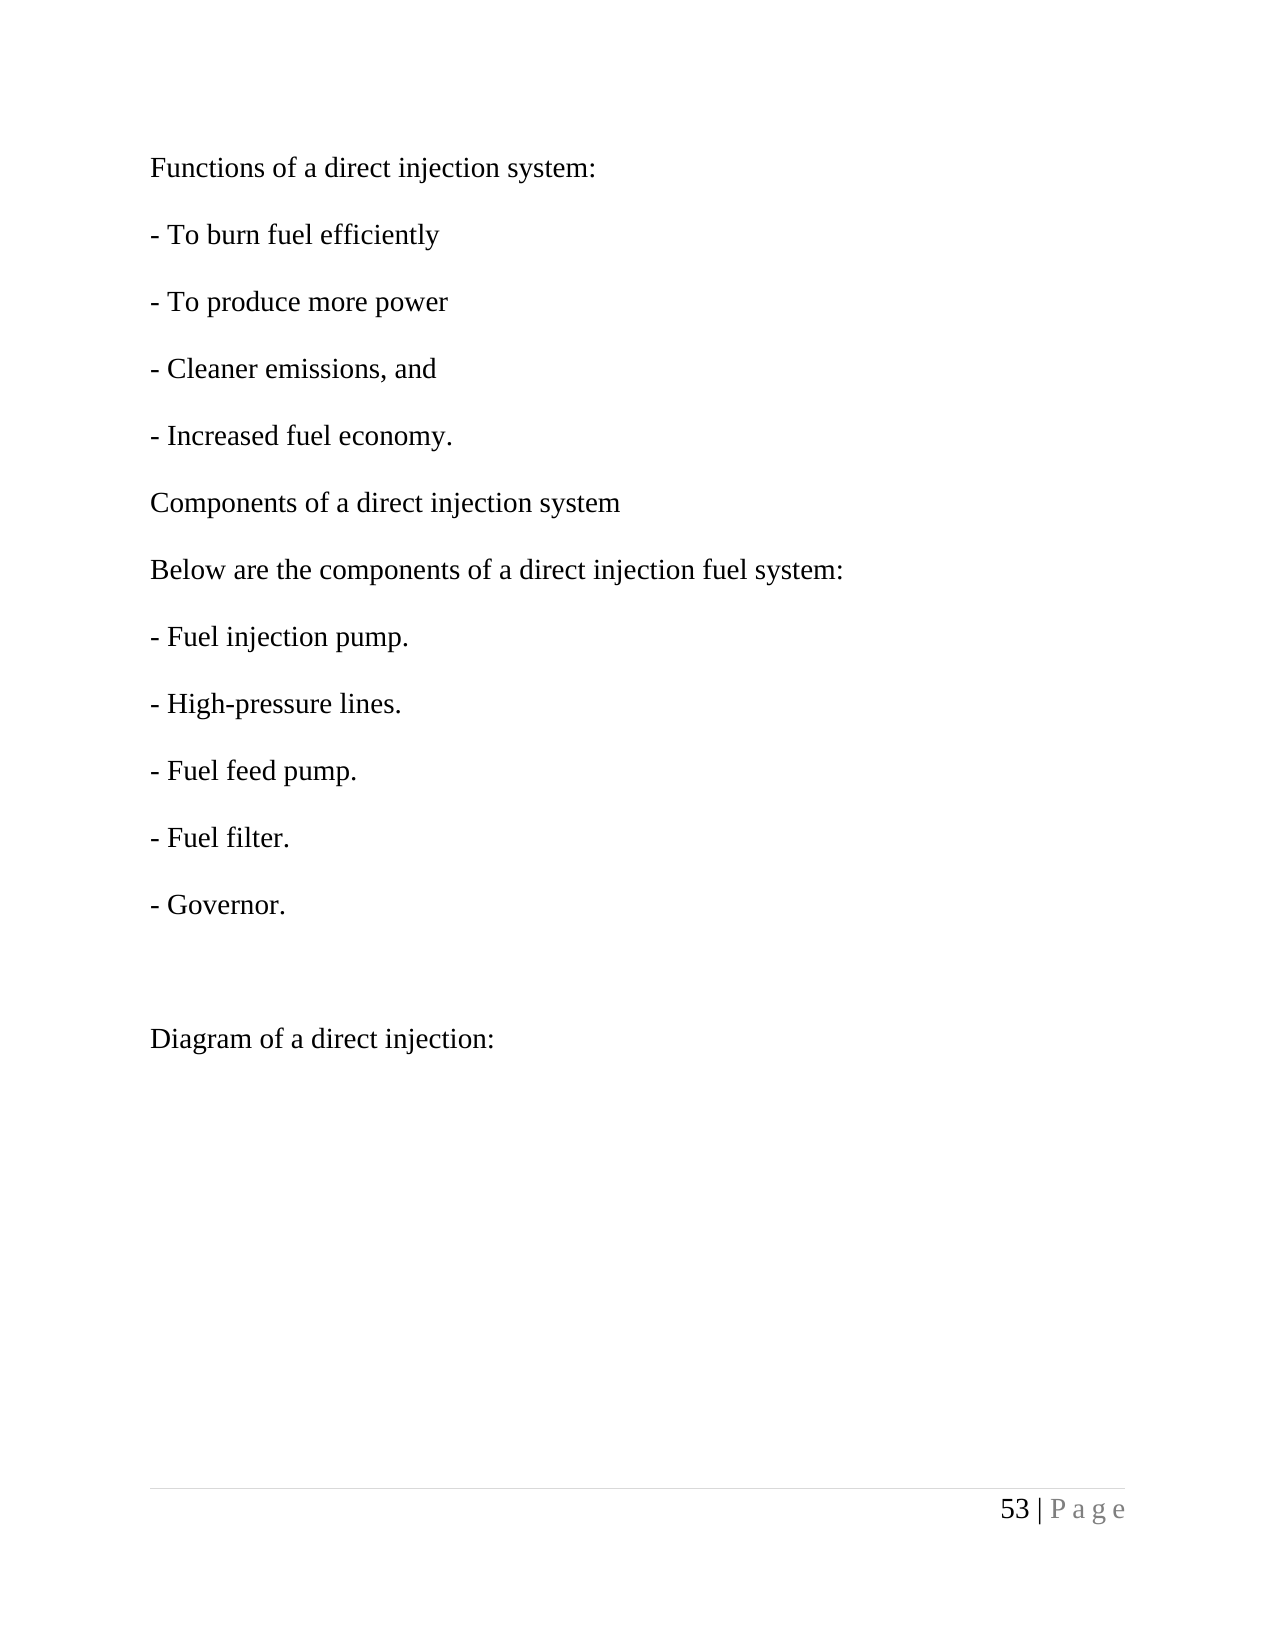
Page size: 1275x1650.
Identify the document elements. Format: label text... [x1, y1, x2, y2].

text - Governor. [150, 887, 1125, 920]
text - Increased fuel economy. [150, 418, 1125, 451]
text - To produce more power [150, 284, 1125, 317]
text - Fuel feed pump. [150, 753, 1125, 786]
text Diagram of a direct injection: [150, 1021, 1125, 1054]
text - Fuel injection pump. [150, 619, 1125, 652]
text - Fuel filter. [150, 820, 1125, 853]
text Functions of a direct injection system: [150, 150, 1125, 183]
text Components of a direct injection system [150, 485, 1125, 518]
text - Cleaner emissions, and [150, 351, 1125, 384]
text Below are the components of a direct injection fuel system: [150, 552, 1125, 585]
text - To burn fuel efficiently [150, 217, 1125, 251]
text - High-pressure lines. [150, 686, 1125, 719]
